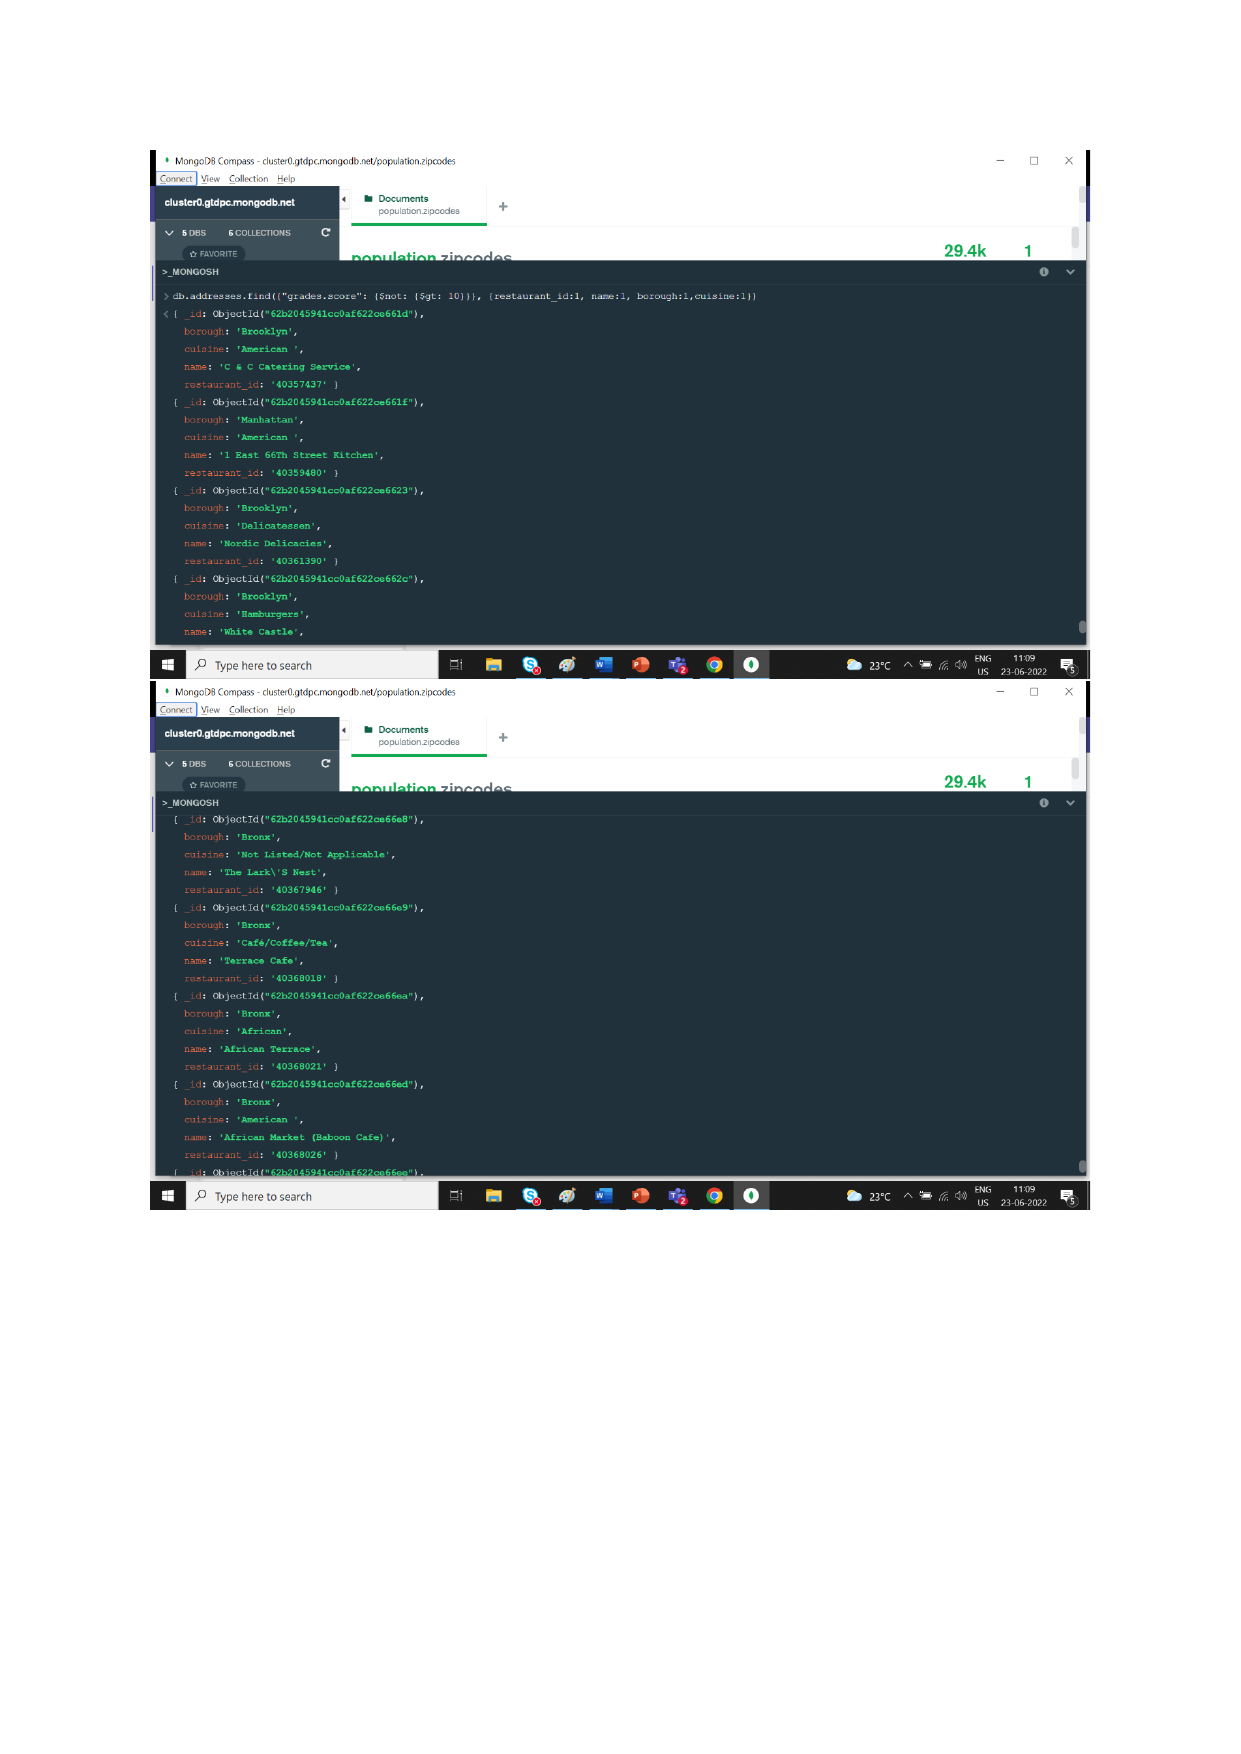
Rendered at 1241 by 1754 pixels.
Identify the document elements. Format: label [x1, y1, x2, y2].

picture [150, 150, 1091, 679]
picture [150, 681, 1091, 1210]
